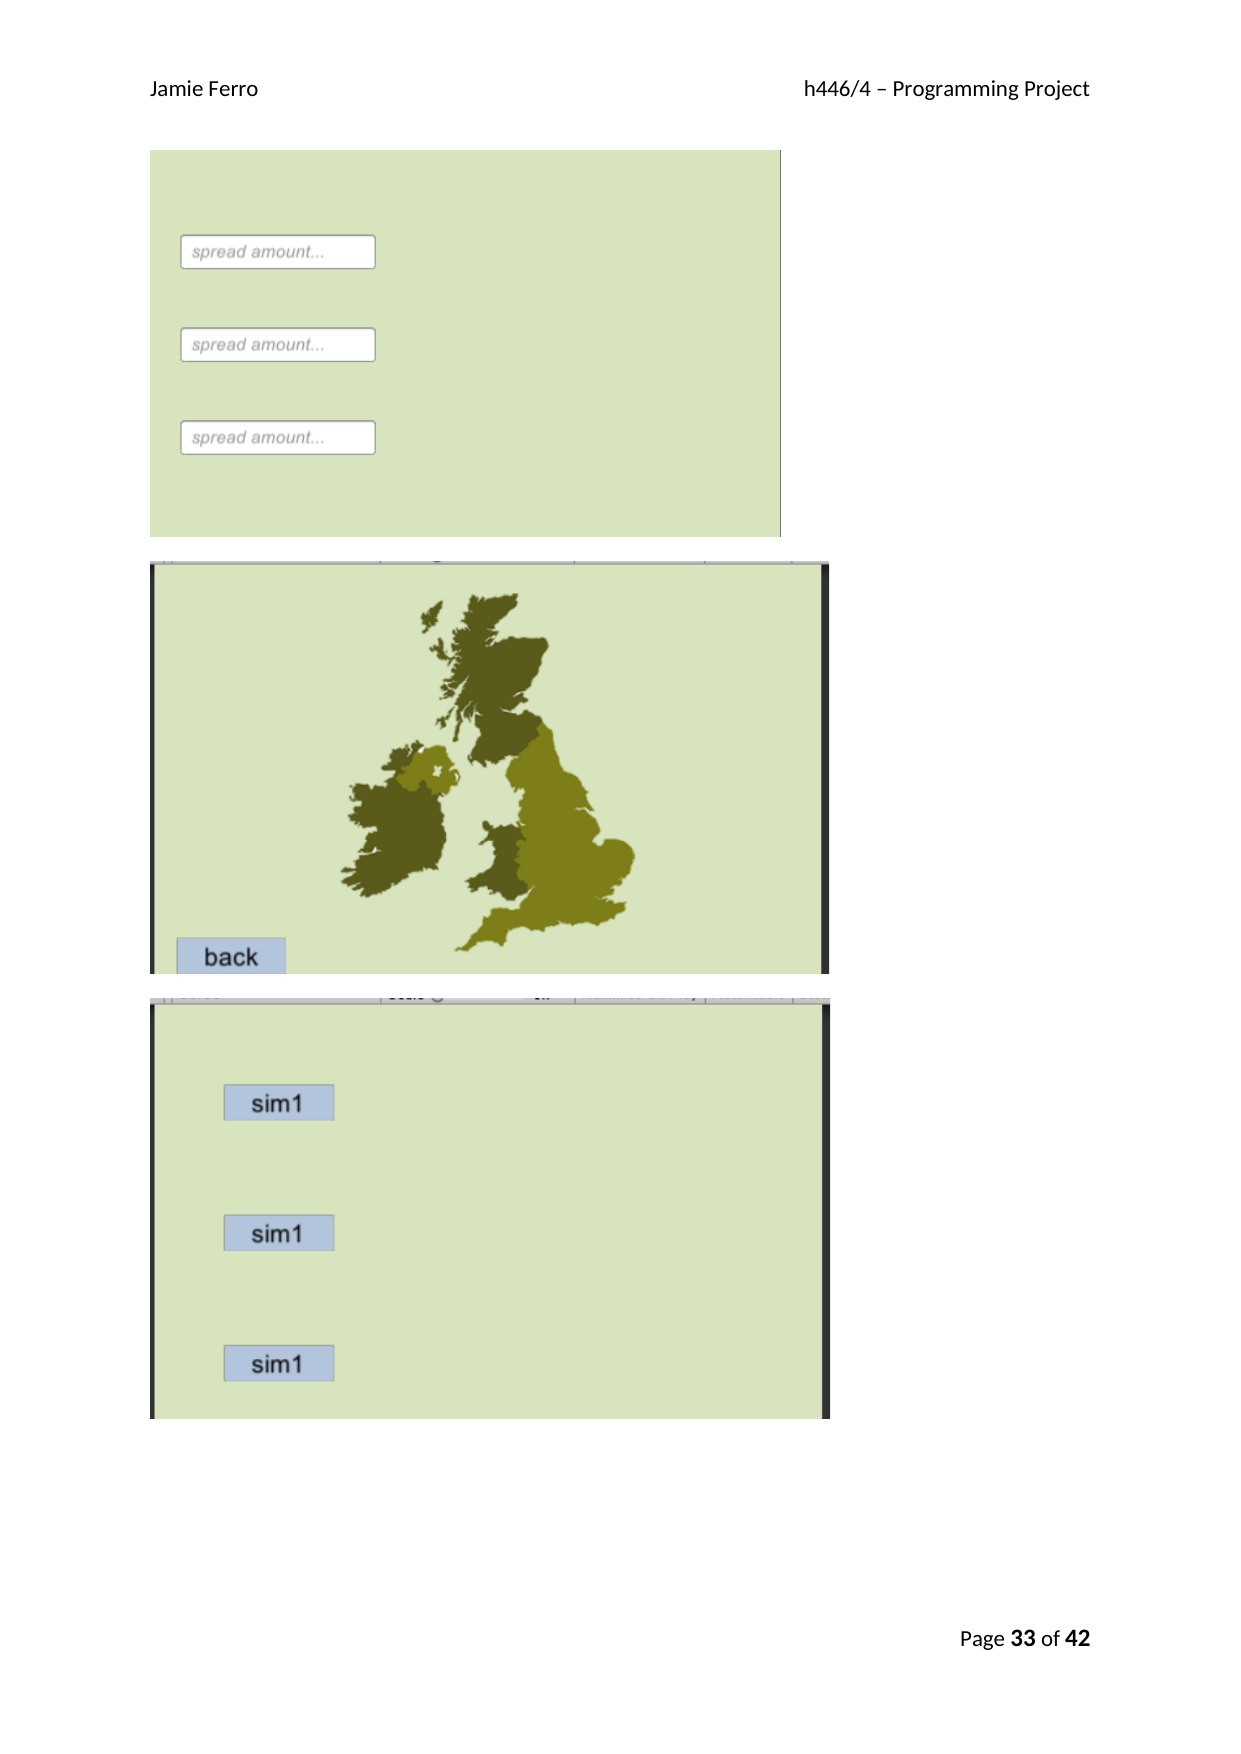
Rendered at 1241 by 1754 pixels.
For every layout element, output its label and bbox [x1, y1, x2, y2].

picture [150, 561, 830, 974]
picture [150, 150, 781, 537]
picture [150, 998, 830, 1419]
